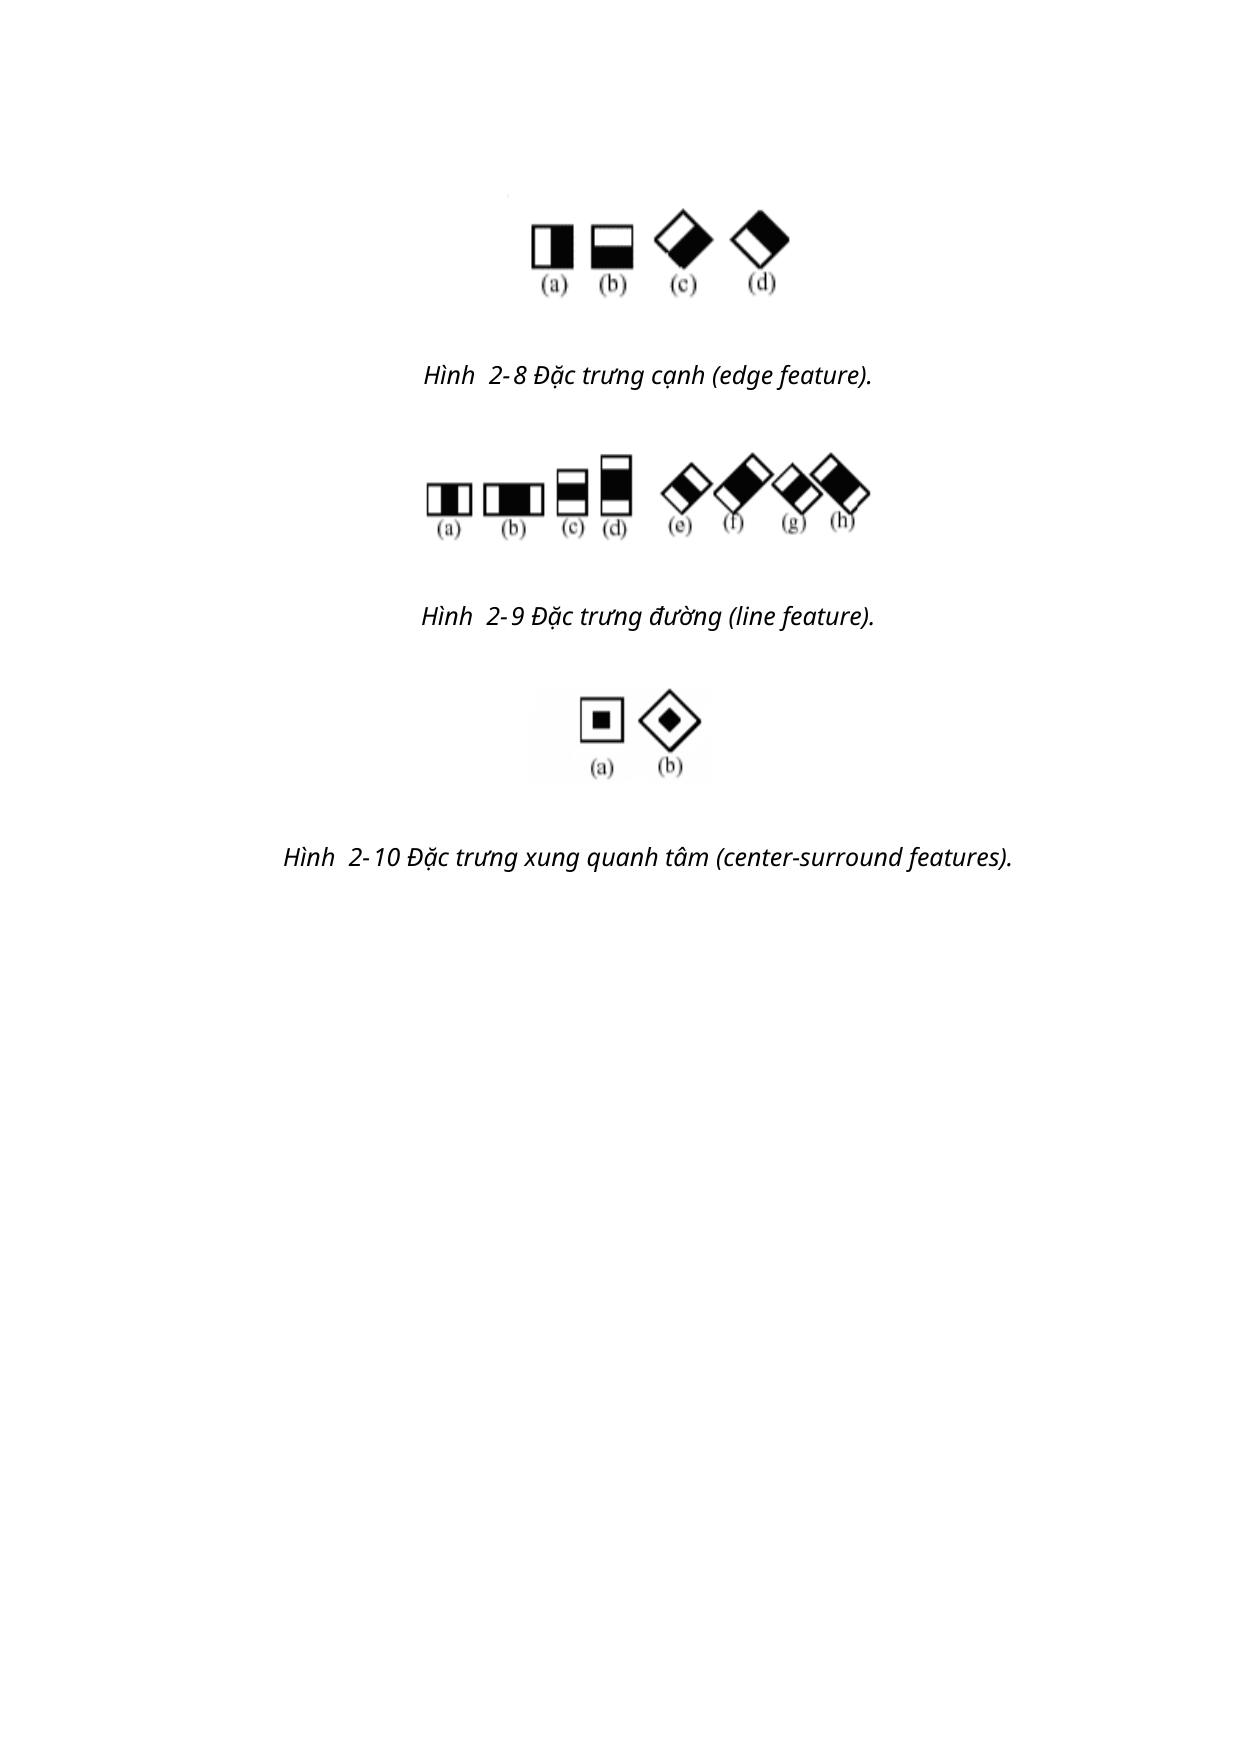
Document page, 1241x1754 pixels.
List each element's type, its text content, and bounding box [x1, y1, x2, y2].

picture [524, 653, 775, 821]
picture [377, 412, 922, 579]
text Hình - Đặc trưng cạnh (edge feature). [177, 358, 1122, 392]
text Hình - Đặc trưng xung quanh tâm (center-surround features). [177, 840, 1122, 874]
text Hình - Đặc trưng đường (line feature). [177, 598, 1122, 632]
picture [467, 177, 907, 339]
